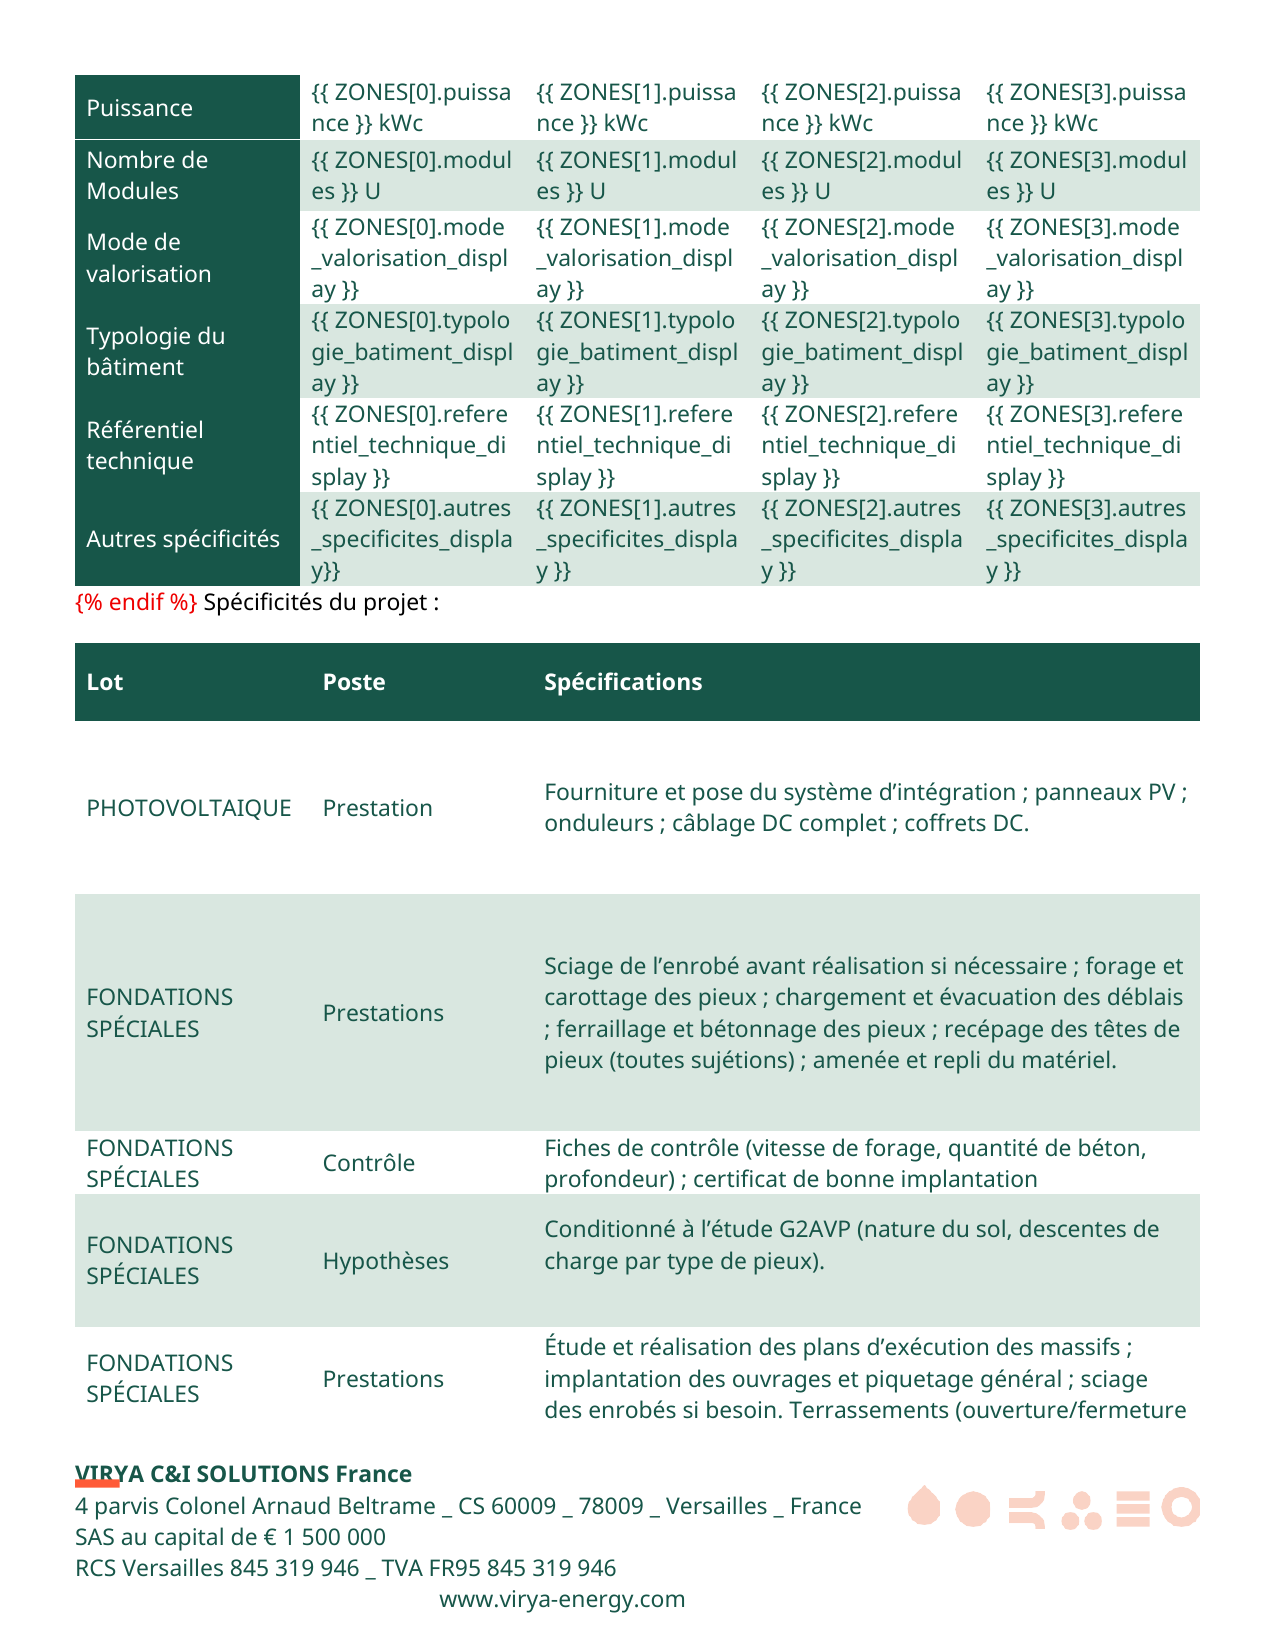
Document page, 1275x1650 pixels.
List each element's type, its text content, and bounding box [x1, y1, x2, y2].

table_cell {{ ZONES[0].autres_specificites_display}} [300, 492, 525, 586]
picture [1009, 1512, 1045, 1529]
table_header Spécifications [533, 643, 1200, 721]
table_cell {{ ZONES[3].puissance }} kWc [975, 75, 1200, 139]
table_cell {{ ZONES[3].typologie_batiment_display }} [975, 304, 1200, 398]
table_cell {{ ZONES[2].modules }} U [750, 140, 975, 211]
table_header Poste [311, 643, 533, 721]
table_cell Prestation [311, 721, 533, 894]
table_cell {{ ZONES[0].referentiel_technique_display }} [300, 398, 525, 492]
table_cell {{ ZONES[1].mode_valorisation_display }} [525, 211, 750, 304]
table_cell {{ ZONES[3].mode_valorisation_display }} [975, 211, 1200, 304]
table_cell Prestations [311, 1327, 533, 1430]
table_cell Nombre de Modules [75, 140, 300, 211]
table_cell {{ ZONES[1].referentiel_technique_display }} [525, 398, 750, 492]
table_cell {{ ZONES[2].puissance }} kWc [750, 75, 975, 139]
table_header Lot [75, 643, 311, 721]
table_cell {{ ZONES[2].autres_specificites_display }} [750, 492, 975, 586]
table_cell Sciage de l’enrobé avant réalisation si nécessaire ; forage et carottage des pieux ; chargement et évacuation des déblais ; ferraillage et bétonnage des pieux ; recépage des têtes de pieux (toutes sujétions) ; amenée et repli du matériel. [533, 894, 1200, 1131]
table_cell {{ ZONES[0].mode_valorisation_display }} [300, 211, 525, 304]
table_cell Conditionné à l’étude G2AVP (nature du sol, descentes de charge par type de pieux). [533, 1194, 1200, 1327]
table_cell {{ ZONES[2].typologie_batiment_display }} [750, 304, 975, 398]
picture [907, 1485, 940, 1525]
table_cell Référentiel technique [75, 398, 300, 492]
table_cell FONDATIONS SPÉCIALES [75, 1327, 311, 1430]
picture [1061, 1491, 1102, 1530]
table_cell Autres spécificités [75, 492, 300, 586]
table_cell Fourniture et pose du système d’intégration ; panneaux PV ; onduleurs ; câblage DC complet ; coffrets DC. [533, 721, 1200, 894]
table_cell Prestations [311, 894, 533, 1131]
table_cell FONDATIONS SPÉCIALES [75, 1131, 311, 1194]
table_cell {{ ZONES[3].modules }} U [975, 140, 1200, 211]
table_cell {{ ZONES[2].referentiel_technique_display }} [750, 398, 975, 492]
table_cell FONDATIONS SPÉCIALES [75, 1194, 311, 1327]
table_cell FONDATIONS SPÉCIALES [75, 894, 311, 1131]
table_cell {{ ZONES[0].modules }} U [300, 140, 525, 211]
table_cell Puissance [75, 75, 300, 139]
table_cell {{ ZONES[1].modules }} U [525, 140, 750, 211]
table_cell {{ ZONES[0].typologie_batiment_display }} [300, 304, 525, 398]
table_cell {{ ZONES[2].mode_valorisation_display }} [750, 211, 975, 304]
table_cell {{ ZONES[1].puissance }} kWc [525, 75, 750, 139]
table_cell {{ ZONES[1].autres_specificites_display }} [525, 492, 750, 586]
picture [1009, 1491, 1045, 1508]
picture [1161, 1487, 1200, 1527]
picture [955, 1491, 991, 1527]
table_cell Mode de valorisation [75, 211, 300, 304]
table_cell PHOTOVOLTAIQUE [75, 721, 311, 894]
table_cell Contrôle [311, 1131, 533, 1194]
table_cell Typologie du bâtiment [75, 304, 300, 398]
table_cell Fiches de contrôle (vitesse de forage, quantité de béton, profondeur) ; certificat de bonne implantation [533, 1131, 1200, 1194]
table_cell {{ ZONES[0].puissance }} kWc [300, 75, 525, 139]
table_cell Hypothèses [311, 1194, 533, 1327]
table_cell {{ ZONES[3].autres_specificites_display }} [975, 492, 1200, 586]
table_cell {{ ZONES[1].typologie_batiment_display }} [525, 304, 750, 398]
table_cell {{ ZONES[3].referentiel_technique_display }} [975, 398, 1200, 492]
text {% endif %} Spécificités du projet : [75, 586, 1200, 617]
